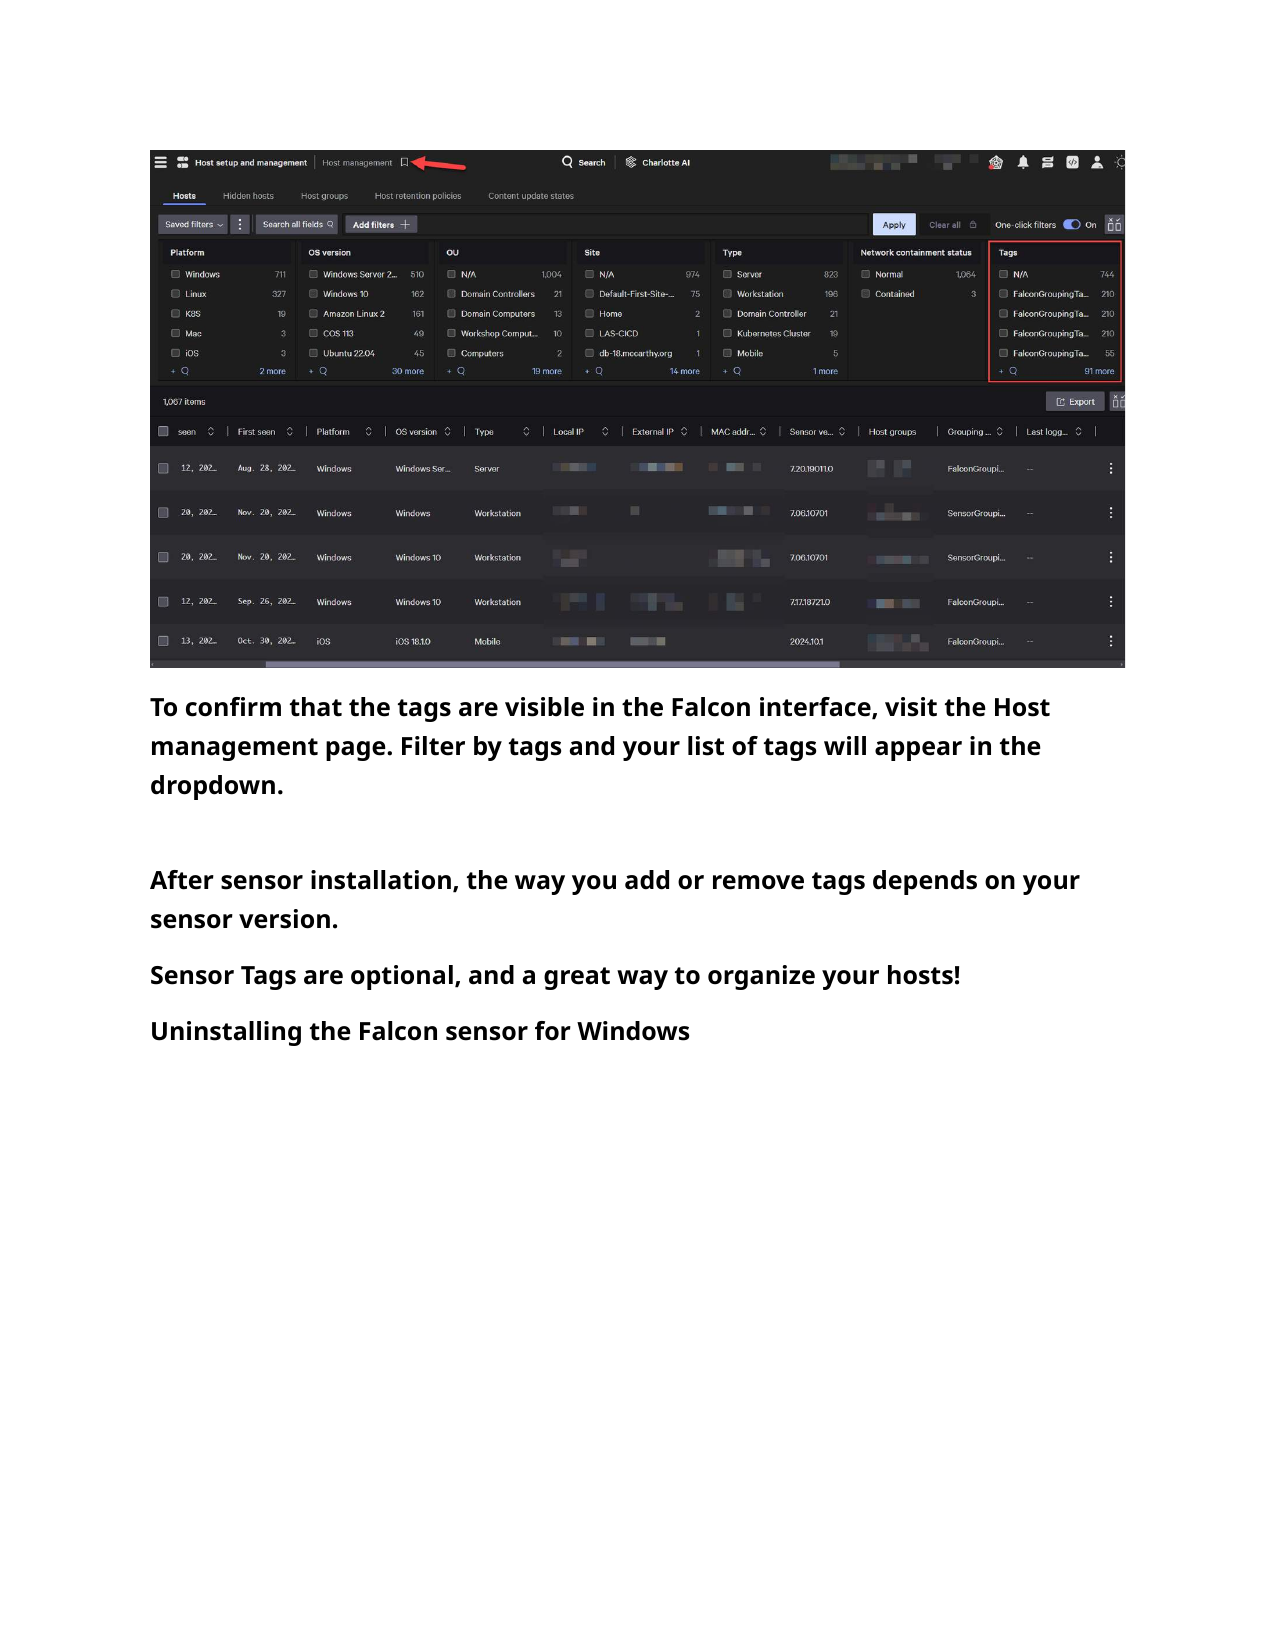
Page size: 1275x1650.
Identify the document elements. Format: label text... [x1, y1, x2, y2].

picture [150, 150, 1125, 668]
text After sensor installation, the way you add or remove tags depends on your sensor version. [150, 824, 1125, 936]
text Sensor Tags are optional, and a great way to organize your hosts! [150, 958, 1125, 992]
text Uninstalling the Falcon sensor for Windows [150, 1014, 1125, 1048]
text To confirm that the tags are visible in the Falcon interface, visit the Host management page. Filter by tags and your list of tags will appear in the dropdown. [150, 689, 1125, 802]
